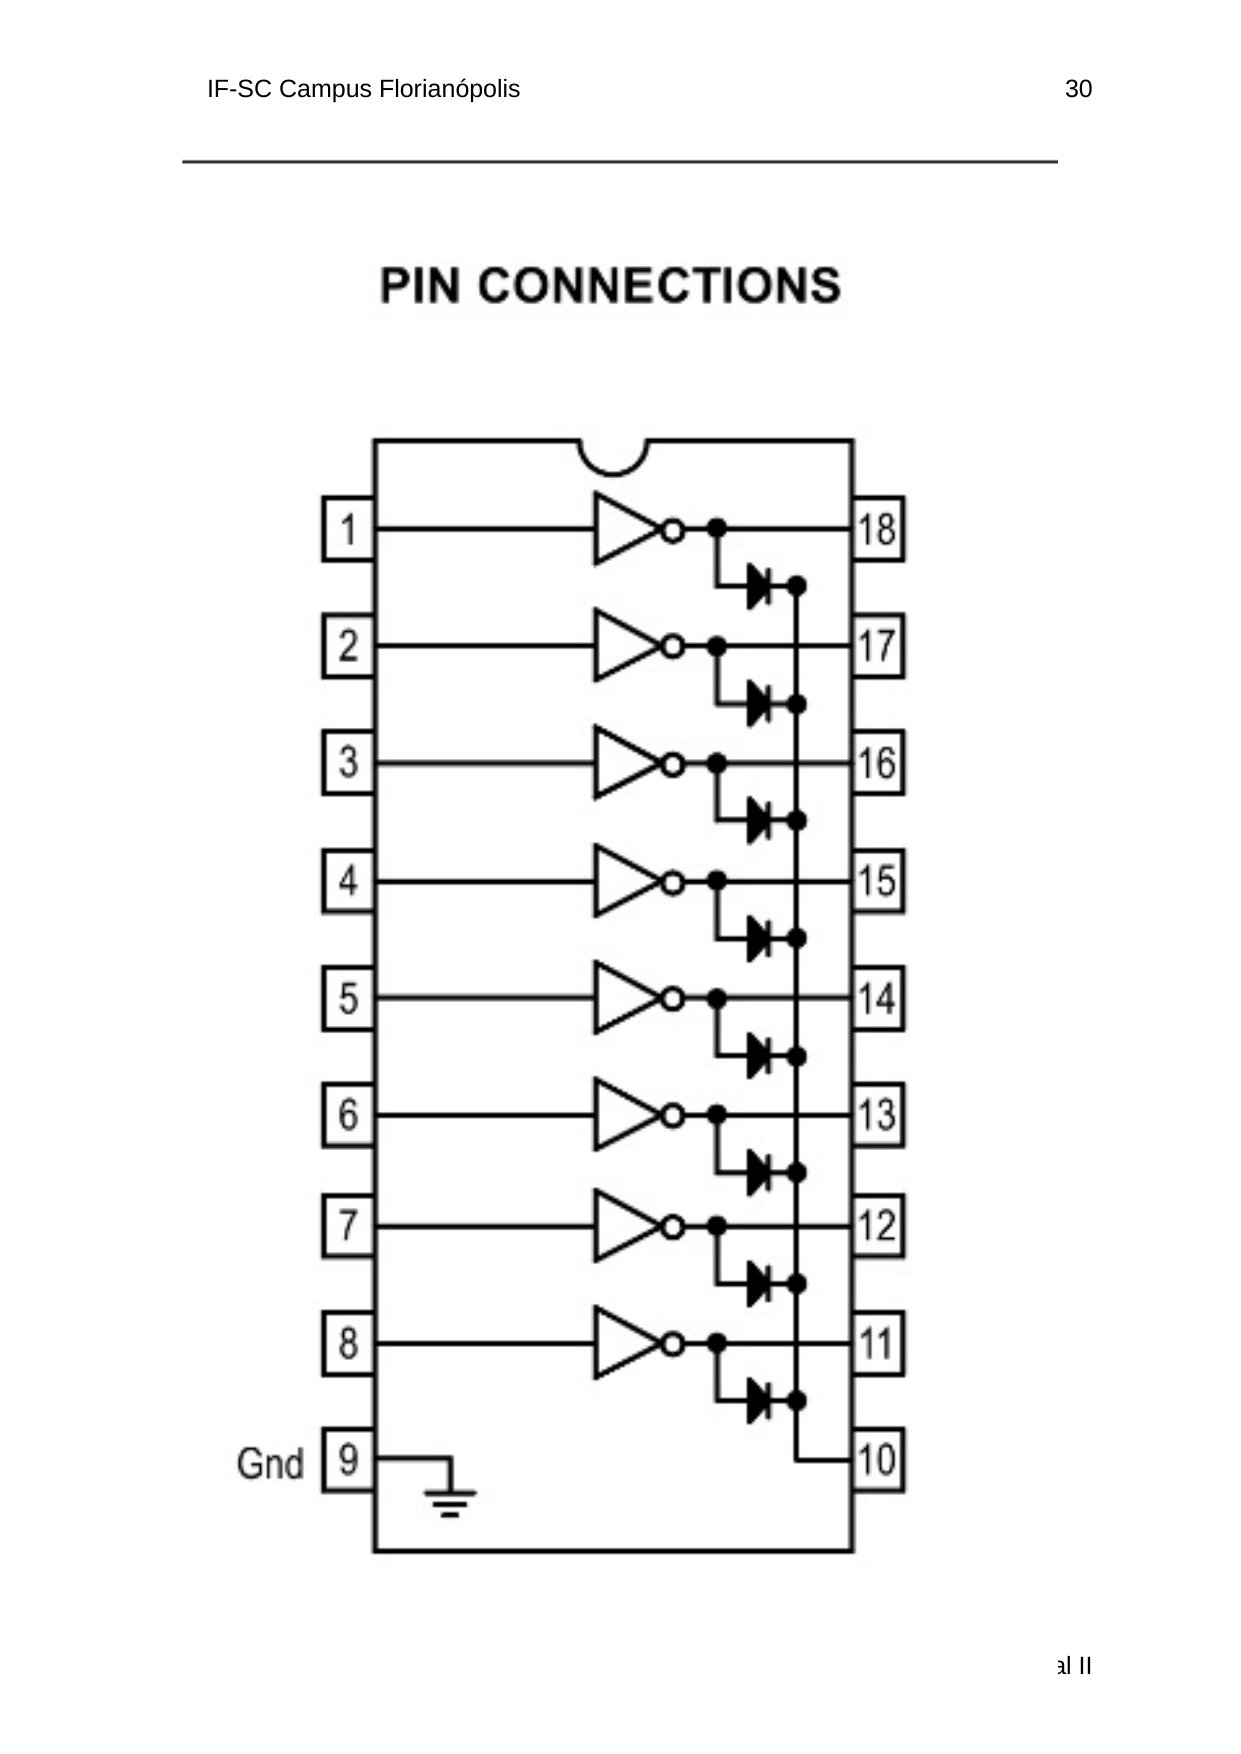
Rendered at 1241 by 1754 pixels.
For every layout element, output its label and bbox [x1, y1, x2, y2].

picture [182, 147, 1058, 1702]
